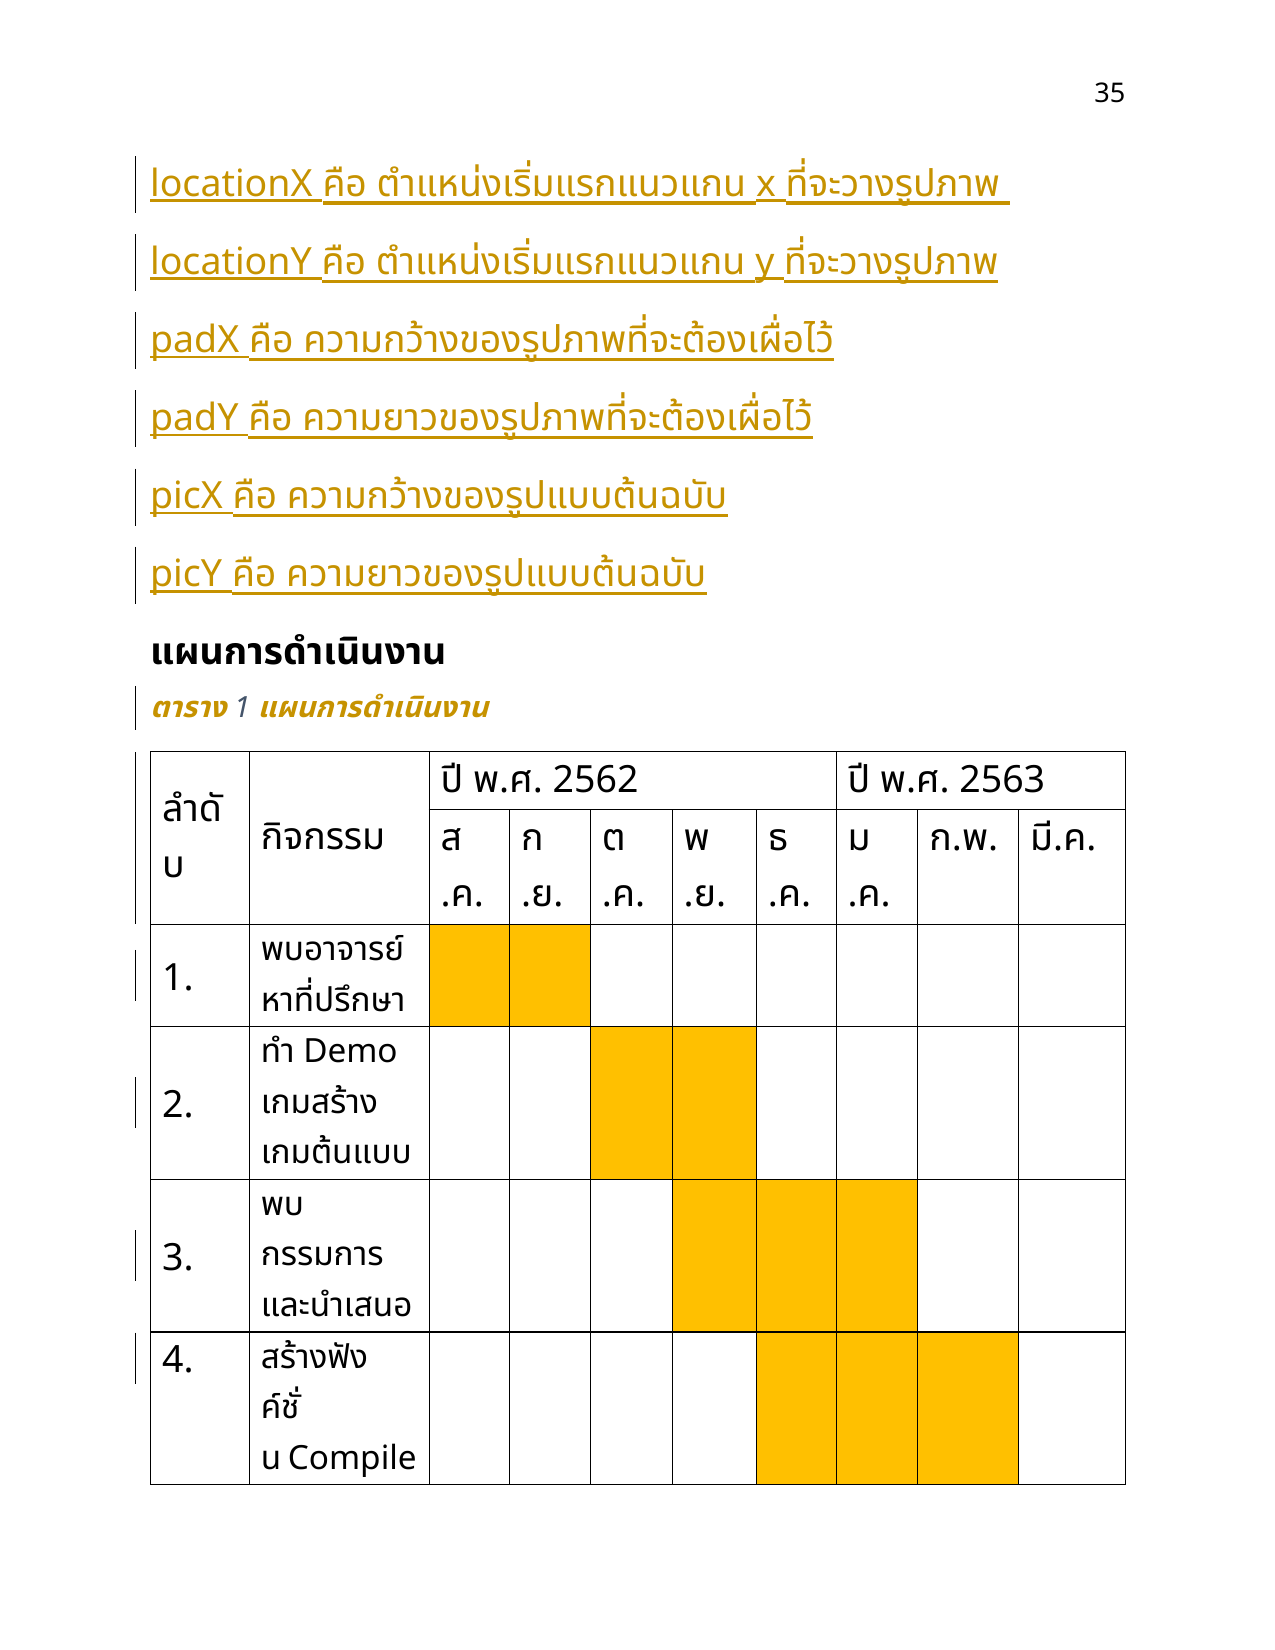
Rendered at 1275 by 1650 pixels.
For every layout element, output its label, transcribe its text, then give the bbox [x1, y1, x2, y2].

table_cell [1019, 1180, 1125, 1331]
table_cell [673, 925, 756, 1026]
table_cell [918, 1333, 1018, 1484]
table_cell [1019, 925, 1125, 1026]
table_cell [510, 1027, 590, 1179]
table_cell [1019, 1333, 1125, 1484]
table_cell [757, 1180, 836, 1331]
table_cell [430, 1180, 509, 1331]
table_cell ก.ย. [510, 810, 590, 924]
table_cell [918, 1027, 1018, 1179]
table_cell [837, 1027, 917, 1179]
text ตาราง 1 แผนการดำเนินงาน [150, 686, 1125, 730]
table_cell [837, 1180, 917, 1331]
table_cell [757, 1027, 836, 1179]
table_cell [591, 925, 672, 1026]
table_cell [1019, 1027, 1125, 1179]
table_cell ม.ค. [837, 810, 917, 924]
table_cell [837, 925, 917, 1026]
table_cell [510, 1180, 590, 1331]
table_cell [757, 925, 836, 1026]
table_header กิจกรรม [250, 752, 429, 924]
table_cell ต.ค. [591, 810, 672, 924]
table_cell [430, 1027, 509, 1179]
table_cell [510, 925, 590, 1026]
table_cell [918, 1180, 1018, 1331]
table_cell [918, 925, 1018, 1026]
table_cell [430, 925, 509, 1026]
table_cell 2. [151, 1027, 249, 1179]
table_cell [591, 1333, 672, 1484]
text แผนการดำเนินงาน [150, 625, 1125, 681]
table_header ปี พ.ศ. [837, 752, 1125, 809]
table_cell มี.ค. [1019, 810, 1125, 924]
table_cell ส.ค. [430, 810, 509, 924]
table_cell [673, 1180, 756, 1331]
table_cell [430, 1333, 509, 1484]
table_cell 3. [151, 1180, 249, 1331]
table_cell 4. [151, 1333, 249, 1484]
table_cell ก.พ. [918, 810, 1018, 924]
table_header ปี พ.ศ. [430, 752, 836, 809]
table_cell พ.ย. [673, 810, 756, 924]
table_cell [837, 1333, 917, 1484]
table_cell [673, 1027, 756, 1179]
table_cell 1. [151, 925, 249, 1026]
table_cell [673, 1333, 756, 1484]
table_cell [510, 1333, 590, 1484]
table_cell [757, 1333, 836, 1484]
table_cell ธ.ค. [757, 810, 836, 924]
table_cell [591, 1027, 672, 1179]
table_header ลำดับ [151, 752, 249, 924]
table_cell [591, 1180, 672, 1331]
